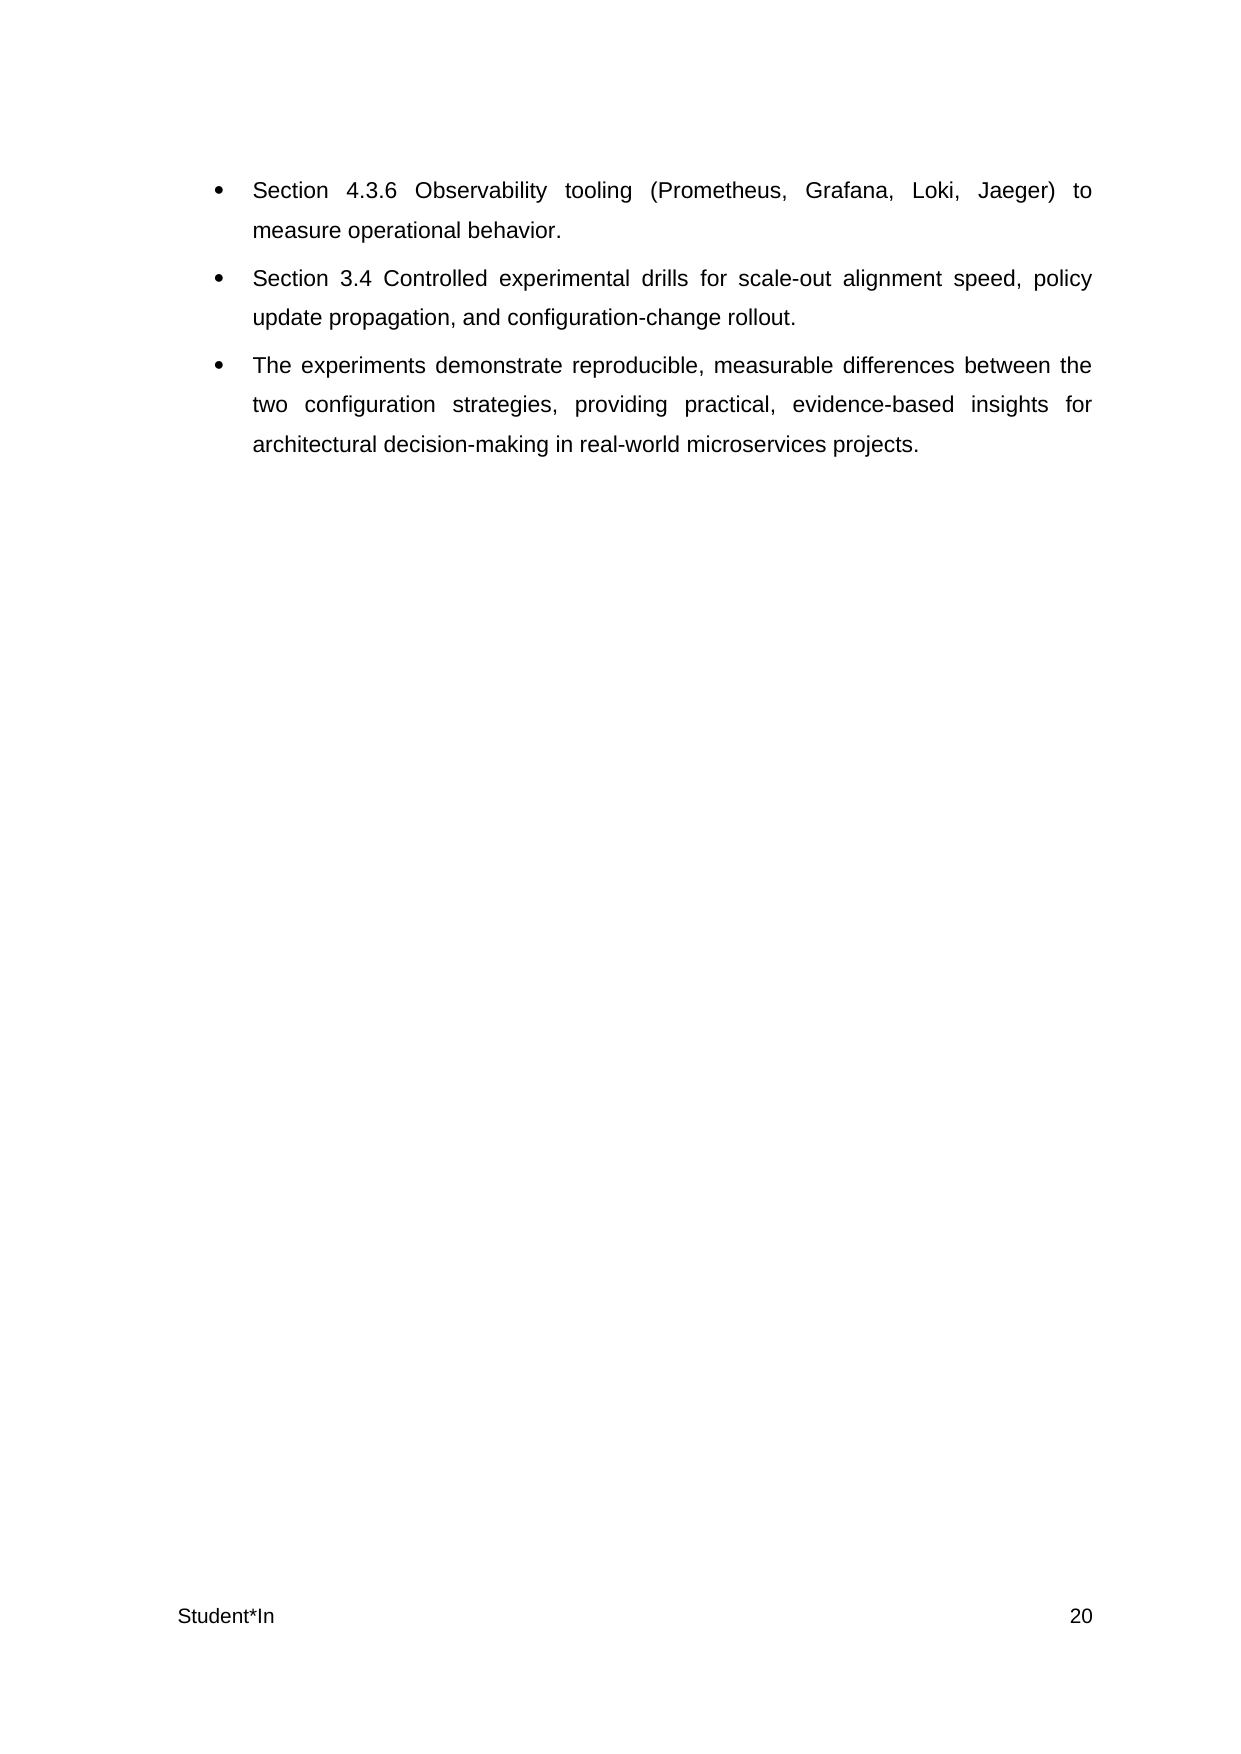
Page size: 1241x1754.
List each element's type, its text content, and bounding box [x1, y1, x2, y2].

list The experiments demonstrate reproducible, measurable differences between the two configuration strategies, providing practical, evidence-based insights for architectural decision-making in real-world microservices projects. [215, 352, 1092, 457]
list Section ‎4.3.6 Observability tooling (Prometheus, Grafana, Loki, Jaeger) to measure operational behavior. [215, 177, 1092, 243]
list Section ‎3.4 Controlled experimental drills for scale-out alignment speed, policy update propagation, and configuration-change rollout. [215, 264, 1092, 330]
